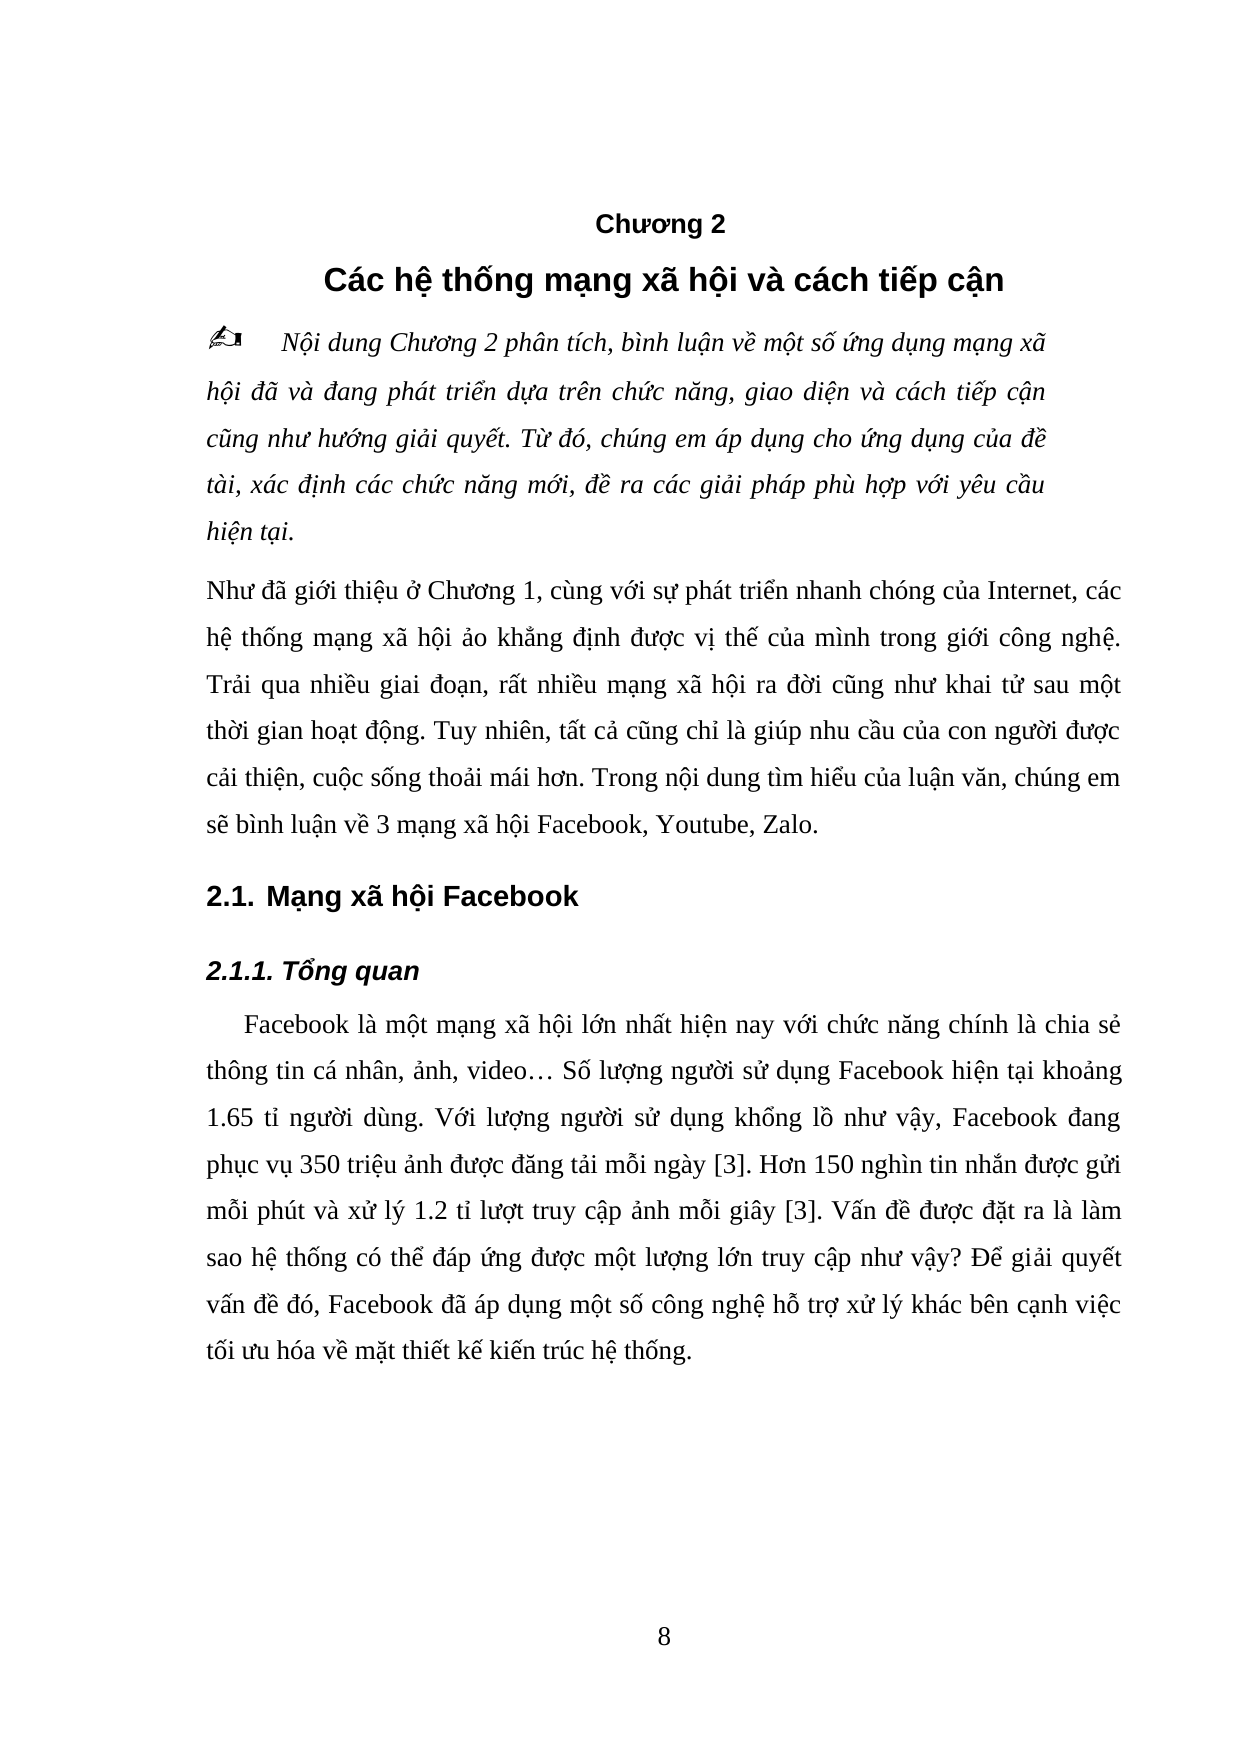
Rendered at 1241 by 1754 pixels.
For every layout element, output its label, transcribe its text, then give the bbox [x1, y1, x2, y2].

text Nội dung Chương 2 phân tích, bình luận về một số ứng dụng mạng xã hội đã và đang phát triển dựa trên chức năng, giao diện và cách tiếp cận cũng như hướng giải quyết. Từ đó, chúng em áp dụng cho ứng dụng của đề tài, xác định các chức năng mới, đề ra các giải pháp phù hợp với yêu cầu hiện tại. [206, 324, 1047, 546]
subtitle Các hệ thống mạng xã hội và cách tiếp cận [206, 202, 1122, 298]
text Facebook là một mạng xã hội lớn nhất hiện nay với chức năng chính là chia sẻ thông tin cá nhân, ảnh, video… Số lượng người sử dụng Facebook hiện tại khoảng 1.65 tỉ người dùng. Với lượng người sử dụng khổng lồ như vậy, Facebook đang phục vụ 350 triệu ảnh được đăng tải mỗi ngày. Hơn 150 nghìn tin nhắn được gửi mỗi phút và xử lý 1.2 tỉ lượt truy cập ảnh mỗi giây. Vấn đề được đặt ra là làm sao hệ thống có thể đáp ứng được một lượng lớn truy cập như vậy? Để giải quyết vấn đề đó, Facebook đã áp dụng một số công nghệ hỗ trợ xử lý khác bên cạnh việc tối ưu hóa về mặt thiết kế kiến trúc hệ thống. [206, 1008, 1122, 1366]
subtitle Tổng quan [206, 955, 1122, 986]
subtitle Mạng xã hội Facebook [206, 879, 1122, 913]
text Như đã giới thiệu ở Chương 1, cùng với sự phát triển nhanh chóng của Internet, các hệ thống mạng xã hội ảo khẳng định được vị thế của mình trong giới công nghệ. Trải qua nhiều giai đoạn, rất nhiều mạng xã hội ra đời cũng như khai tử sau một thời gian hoạt động. Tuy nhiên, tất cả cũng chỉ là giúp nhu cầu của con người được cải thiện, cuộc sống thoải mái hơn. Trong nội dung tìm hiểu của luận văn, chúng em sẽ bình luận về 3 mạng xã hội Facebook, Youtube, Zalo. [206, 574, 1122, 839]
